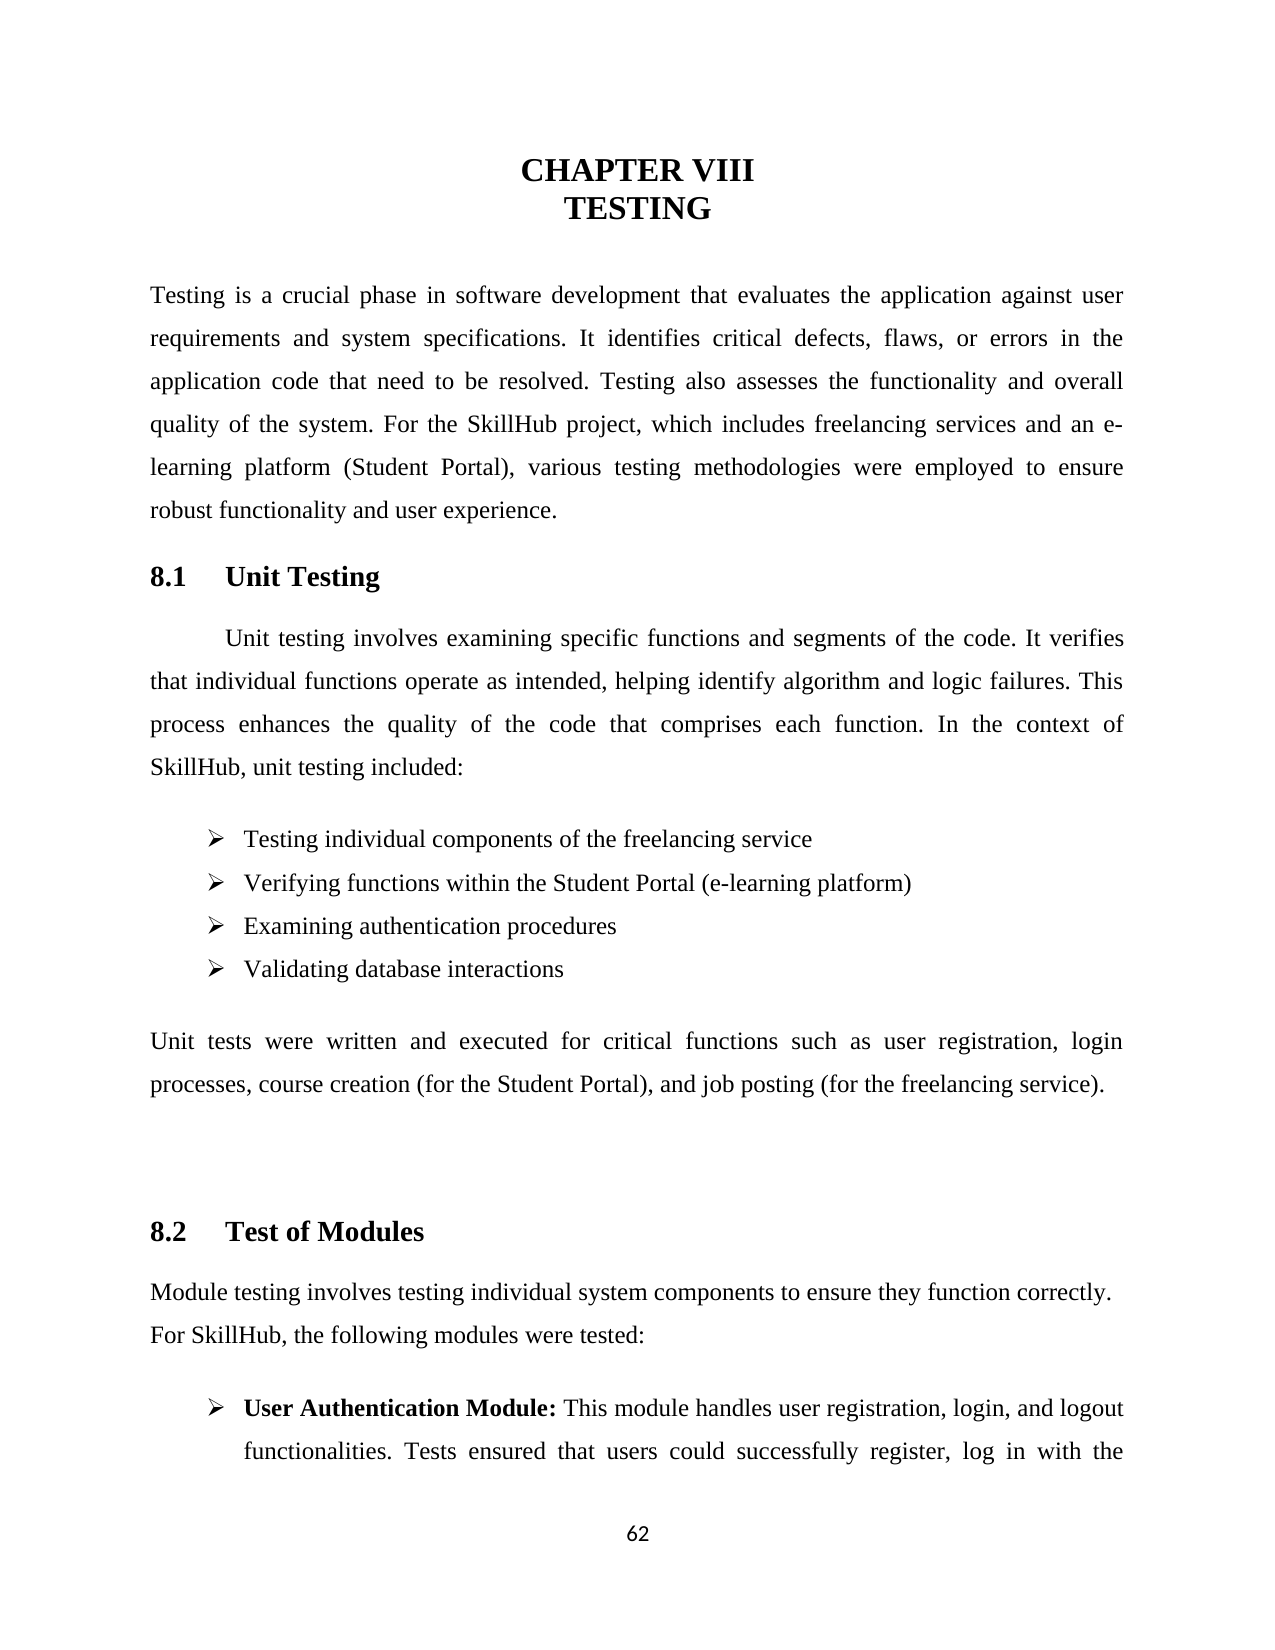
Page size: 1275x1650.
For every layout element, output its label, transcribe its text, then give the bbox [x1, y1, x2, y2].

text Unit testing involves examining specific functions and segments of the code. It verifies that individual functions operate as intended, helping identify algorithm and logic failures. This process enhances the quality of the code that comprises each function. In the context of SkillHub, unit testing included: [150, 623, 1125, 781]
list Verifying functions within the Student Portal (e-learning platform) [206, 868, 1125, 896]
text Unit tests were written and executed for critical functions such as user registration, login processes, course creation (for the Student Portal), and job posting (for the freelancing service). [150, 1026, 1125, 1098]
subtitle TESTING [150, 188, 1125, 227]
subtitle 8.1 Unit Testing [150, 559, 1125, 593]
text Module testing involves testing individual system components to ensure they function correctly. For SkillHub, the following modules were tested: [150, 1277, 1125, 1349]
text Testing is a crucial phase in software development that evaluates the application against user requirements and system specifications. It identifies critical defects, flaws, or errors in the application code that need to be resolved. Testing also assesses the functionality and overall quality of the system. For the SkillHub project, which includes freelancing services and an e-learning platform (Student Portal), various testing methodologies were employed to ensure robust functionality and user experience. [150, 280, 1125, 524]
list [206, 1393, 1125, 1465]
subtitle CHAPTER VIII [150, 150, 1125, 188]
list Examining authentication procedures [206, 911, 1125, 939]
list Validating database interactions [206, 954, 1125, 983]
subtitle 8.2 Test of Modules [150, 1214, 1125, 1247]
list Testing individual components of the freelancing service [206, 824, 1125, 853]
